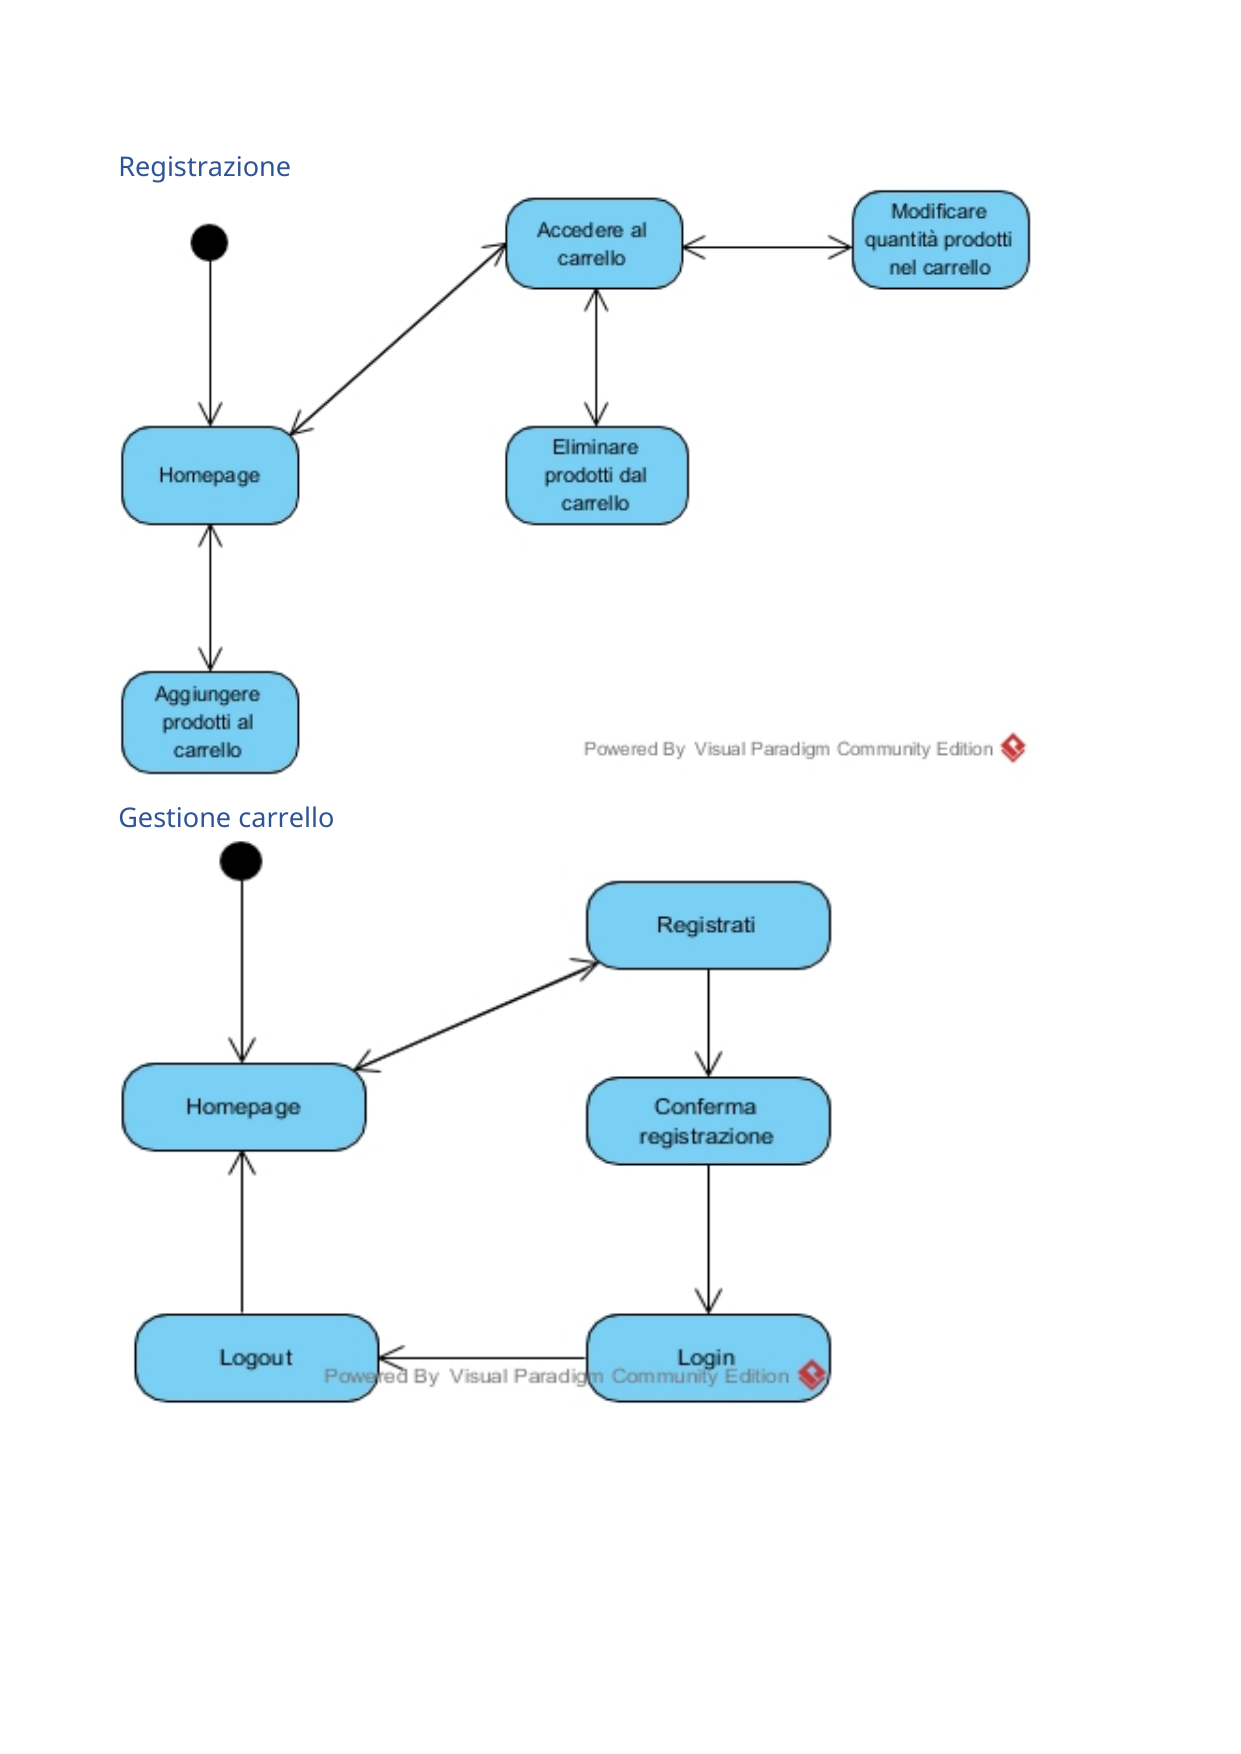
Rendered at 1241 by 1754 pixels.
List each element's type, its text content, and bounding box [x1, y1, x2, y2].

picture [118, 838, 838, 1409]
picture [118, 187, 1036, 780]
subtitle Registrazione [118, 148, 1122, 184]
subtitle Gestione carrello [118, 799, 1122, 836]
